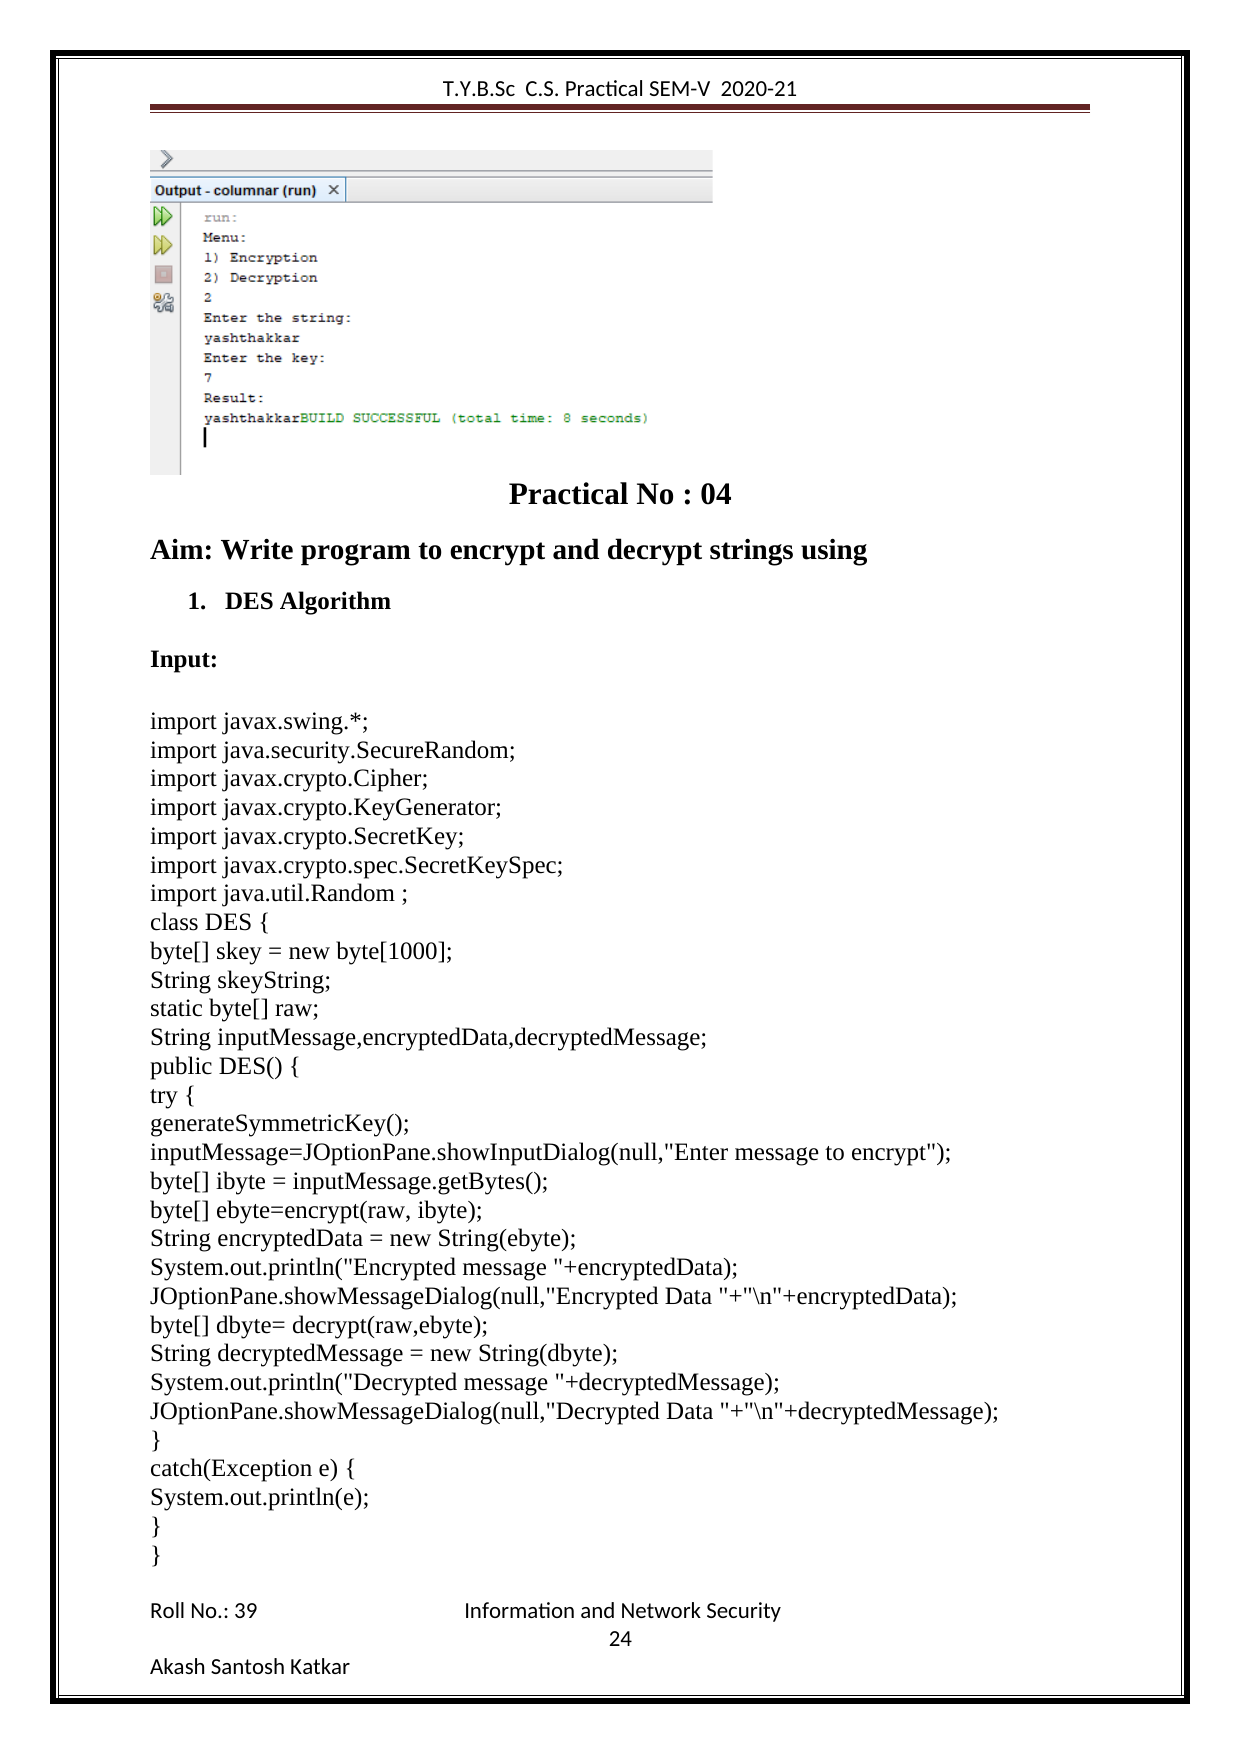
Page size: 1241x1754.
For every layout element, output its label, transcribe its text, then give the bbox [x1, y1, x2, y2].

text public DES() { [150, 1051, 1090, 1080]
text byte[] skey = new byte[1000]; [150, 936, 1090, 965]
text class DES { [150, 907, 1090, 936]
text String encryptedData = new String(ebyte); [150, 1223, 1090, 1252]
text String inputMessage,encryptedData,decryptedMessage; [150, 1022, 1090, 1051]
text import javax.swing.*; [150, 706, 1090, 735]
text import javax.crypto.spec.SecretKeySpec; [150, 850, 1090, 878]
text inputMessage=JOptionPane.showInputDialog(null,"Enter message to encrypt"); [150, 1137, 1090, 1166]
text String decryptedMessage = new String(dbyte); [150, 1338, 1090, 1367]
text } [150, 1540, 1090, 1568]
text String skeyString; [150, 965, 1090, 993]
text byte[] dbyte= decrypt(raw,ebyte); [150, 1310, 1090, 1338]
text static byte[] raw; [150, 993, 1090, 1022]
text Practical No : 04 [150, 475, 1090, 511]
text System.out.println("Encrypted message "+encryptedData); [150, 1252, 1090, 1281]
text Aim: Write program to encrypt and decrypt strings using [150, 532, 1090, 565]
text } [150, 1425, 1090, 1453]
text byte[] ebyte=encrypt(raw, ibyte); [150, 1195, 1090, 1223]
text Input: [150, 644, 1090, 672]
text import javax.crypto.KeyGenerator; [150, 792, 1090, 821]
text byte[] ibyte = inputMessage.getBytes(); [150, 1166, 1090, 1195]
text JOptionPane.showMessageDialog(null,"Encrypted Data "+"\n"+encryptedData); [150, 1281, 1090, 1310]
text try { [150, 1080, 1090, 1108]
text generateSymmetricKey(); [150, 1108, 1090, 1137]
text import java.security.SecureRandom; [150, 735, 1090, 763]
text System.out.println(e); [150, 1482, 1090, 1511]
text catch(Exception e) { [150, 1453, 1090, 1482]
text JOptionPane.showMessageDialog(null,"Decrypted Data "+"\n"+decryptedMessage); [150, 1396, 1090, 1425]
list DES Algorithm [187, 586, 1090, 615]
picture [150, 150, 713, 475]
text } [150, 1511, 1090, 1540]
text import javax.crypto.Cipher; [150, 763, 1090, 792]
text import javax.crypto.SecretKey; [150, 821, 1090, 850]
text System.out.println("Decrypted message "+decryptedMessage); [150, 1367, 1090, 1396]
text import java.util.Random ; [150, 878, 1090, 907]
